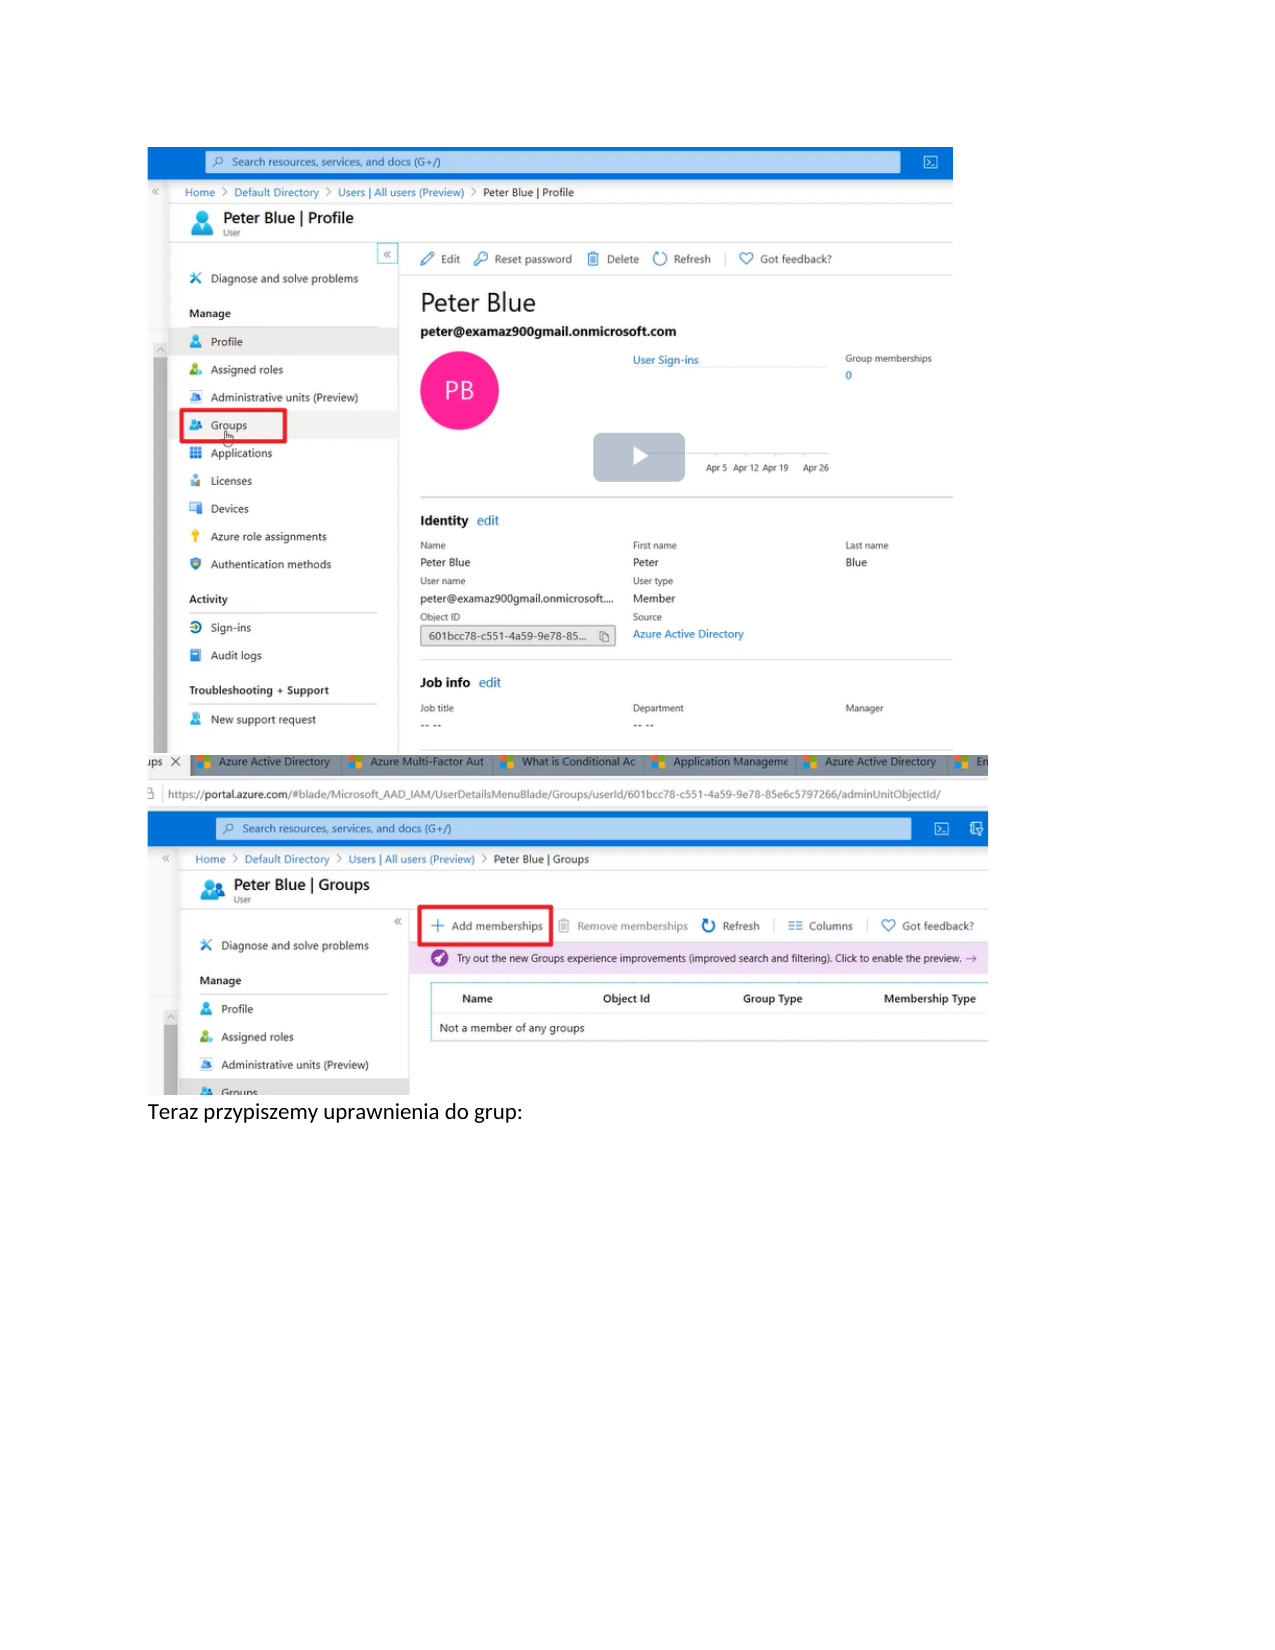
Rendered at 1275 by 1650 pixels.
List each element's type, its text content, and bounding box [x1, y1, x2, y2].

text Teraz przypiszemy uprawnienia do grup: [148, 1097, 1127, 1125]
picture [147, 755, 989, 1095]
picture [147, 147, 953, 753]
